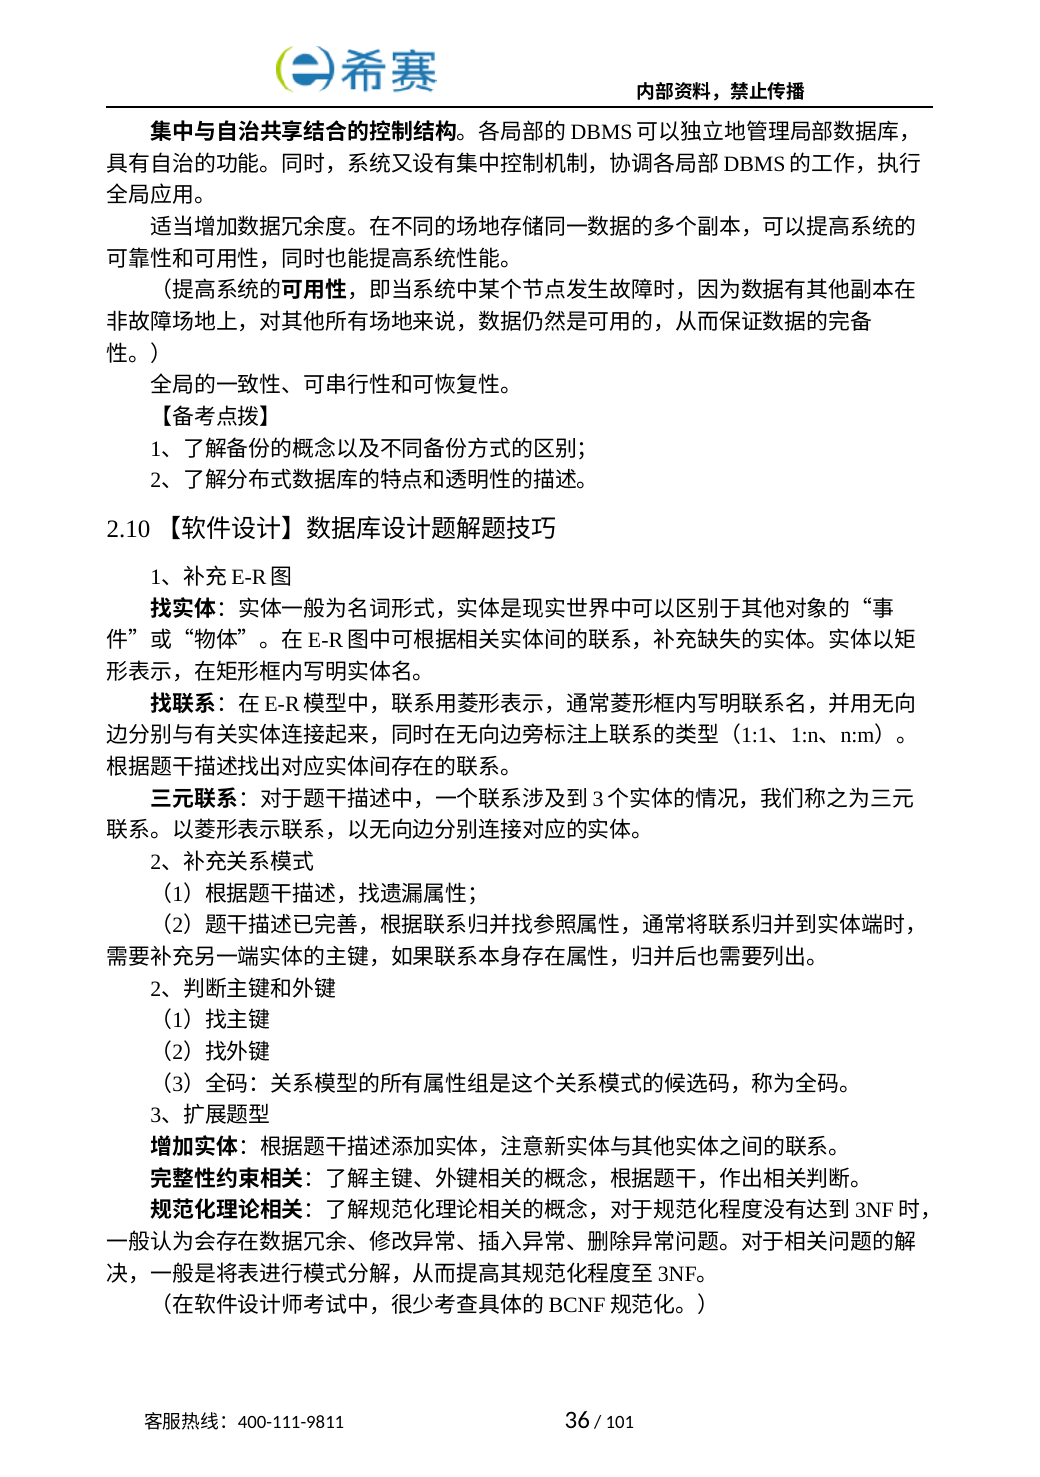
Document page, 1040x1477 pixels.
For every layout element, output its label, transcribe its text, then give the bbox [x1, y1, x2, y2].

text （在软件设计师考试中，很少考查具体的BCNF规范化。） [106, 1287, 933, 1319]
text 三元联系：对于题干描述中，一个联系涉及到3个实体的情况，我们称之为三元联系。以菱形表示联系，以无向边分别连接对应的实体。 [106, 781, 933, 844]
text （1）找主键 [106, 1002, 933, 1034]
text 规范化理论相关：了解规范化理论相关的概念，对于规范化程度没有达到3NF时，一般认为会存在数据冗余、修改异常、插入异常、删除异常问题。对于相关问题的解决，一般是将表进行模式分解，从而提高其规范化程度至3NF。 [106, 1192, 933, 1287]
text 2、补充关系模式 [106, 844, 933, 876]
text 增加实体：根据题干描述添加实体，注意新实体与其他实体之间的联系。 [106, 1129, 933, 1161]
text 完整性约束相关：了解主键、外键相关的概念，根据题干，出相关判断。 [106, 1161, 933, 1192]
text 3、扩展题型 [106, 1097, 933, 1129]
text 找实体：实体一般为名词形式，实体是现实世界中可以区别于其他对象的“事件”或“物体”。在E-R图中可根据相关实体间的联系，补充缺失的实体。实体以矩形表示，在矩形框内写明实体名。 [106, 591, 933, 686]
text 【备考点拨】 [106, 399, 933, 431]
text 全局的一致性、可串行性和可恢复性。 [106, 367, 933, 399]
text （3）全码：关系模型的所有属性组是这个关系模式的候选码，称为全码。 [106, 1066, 933, 1097]
text （提高系统的可用性，即当系统中某个节点发生故障时，因为数据有其他副本在非故障场地上，对其他所有场地来说，数据仍然是可用的，从而保证数据的完备性。 [106, 272, 933, 367]
text 2、判断主键和外键 [106, 971, 933, 1002]
picture [276, 41, 438, 99]
text 1、补充E-R图 [106, 559, 933, 591]
text （2）找外键 [106, 1034, 933, 1066]
text （2）题干描述已完善，根据联系归并找参照属性，通常将联系归并到实体端时，需要补充另一端实体的主键，如果联系本身存在属性，归并后也需要列出。 [106, 907, 933, 971]
text 2、了解分布式数据库的特点和透明性的描述。 [106, 462, 933, 494]
text 找联系：在E-R模型中，联系用菱形表示，通常菱形框内写明联系名，并用无向边分别与有关实体连接起来，同时在无向边旁标注上联系的类型（1:1、1:n、n:m）。根据题干描述找出对应实体间存在的联系。 [106, 686, 933, 781]
text 1、了解备份的概念以及不同备份方式的区别； [106, 431, 933, 462]
subtitle 2.10 【软件设计】数据库设计题解题技巧 [106, 494, 933, 559]
text 适当增加数据冗余度。在不同的场地存储同一数据的多个副本，可以提高系统的可靠性和可用性，同时也能提高系统性能。 [106, 209, 933, 272]
text （1）根据题干描述，找遗漏属性； [106, 876, 933, 907]
text 集中与自治共享结合的控制结构。各局部的DBMS可以独立地管理局部数据库，具有自治的功能。同时，系统又设有集中控制机制，协调各局部DBMS的工作，执行全局应用。 [106, 114, 933, 209]
